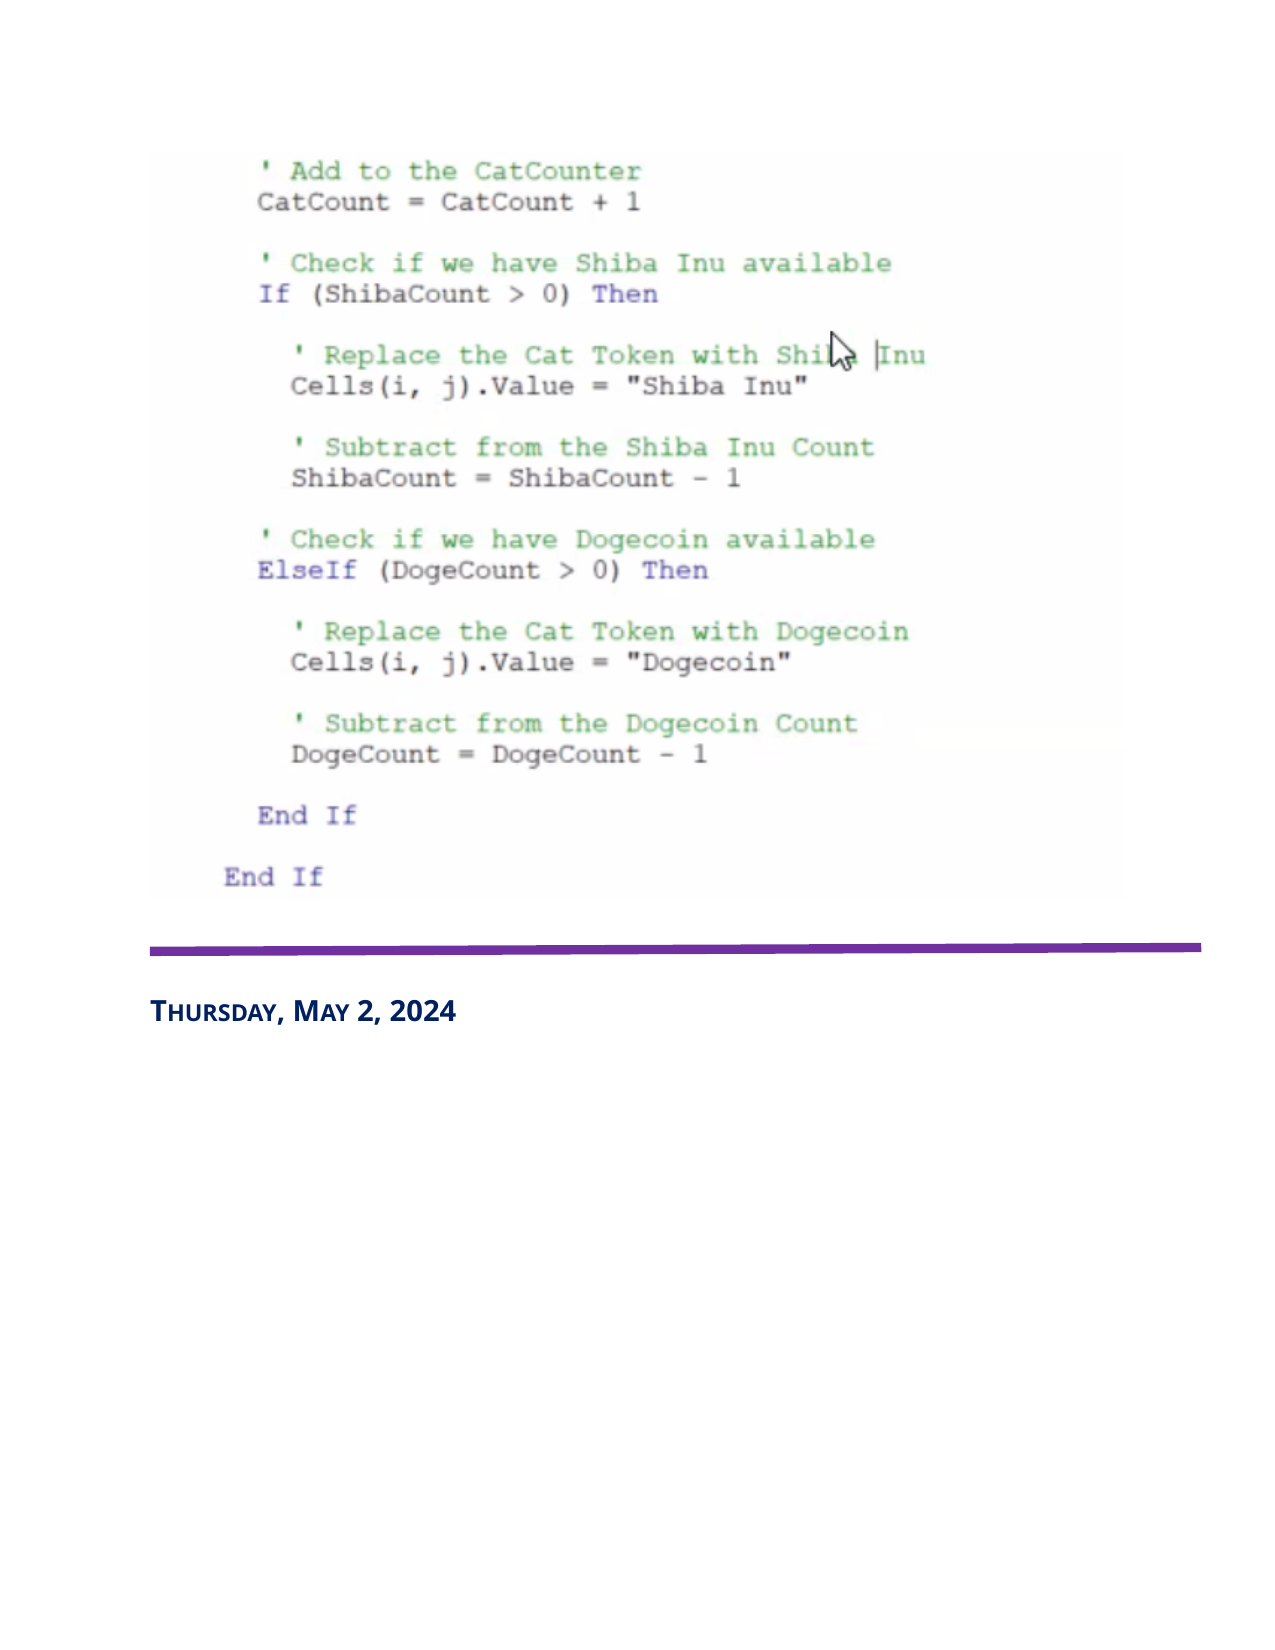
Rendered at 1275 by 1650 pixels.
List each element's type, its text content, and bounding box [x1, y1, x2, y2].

subtitle Thursday, May 2, 2024 [150, 990, 1125, 1030]
picture [150, 150, 1125, 902]
